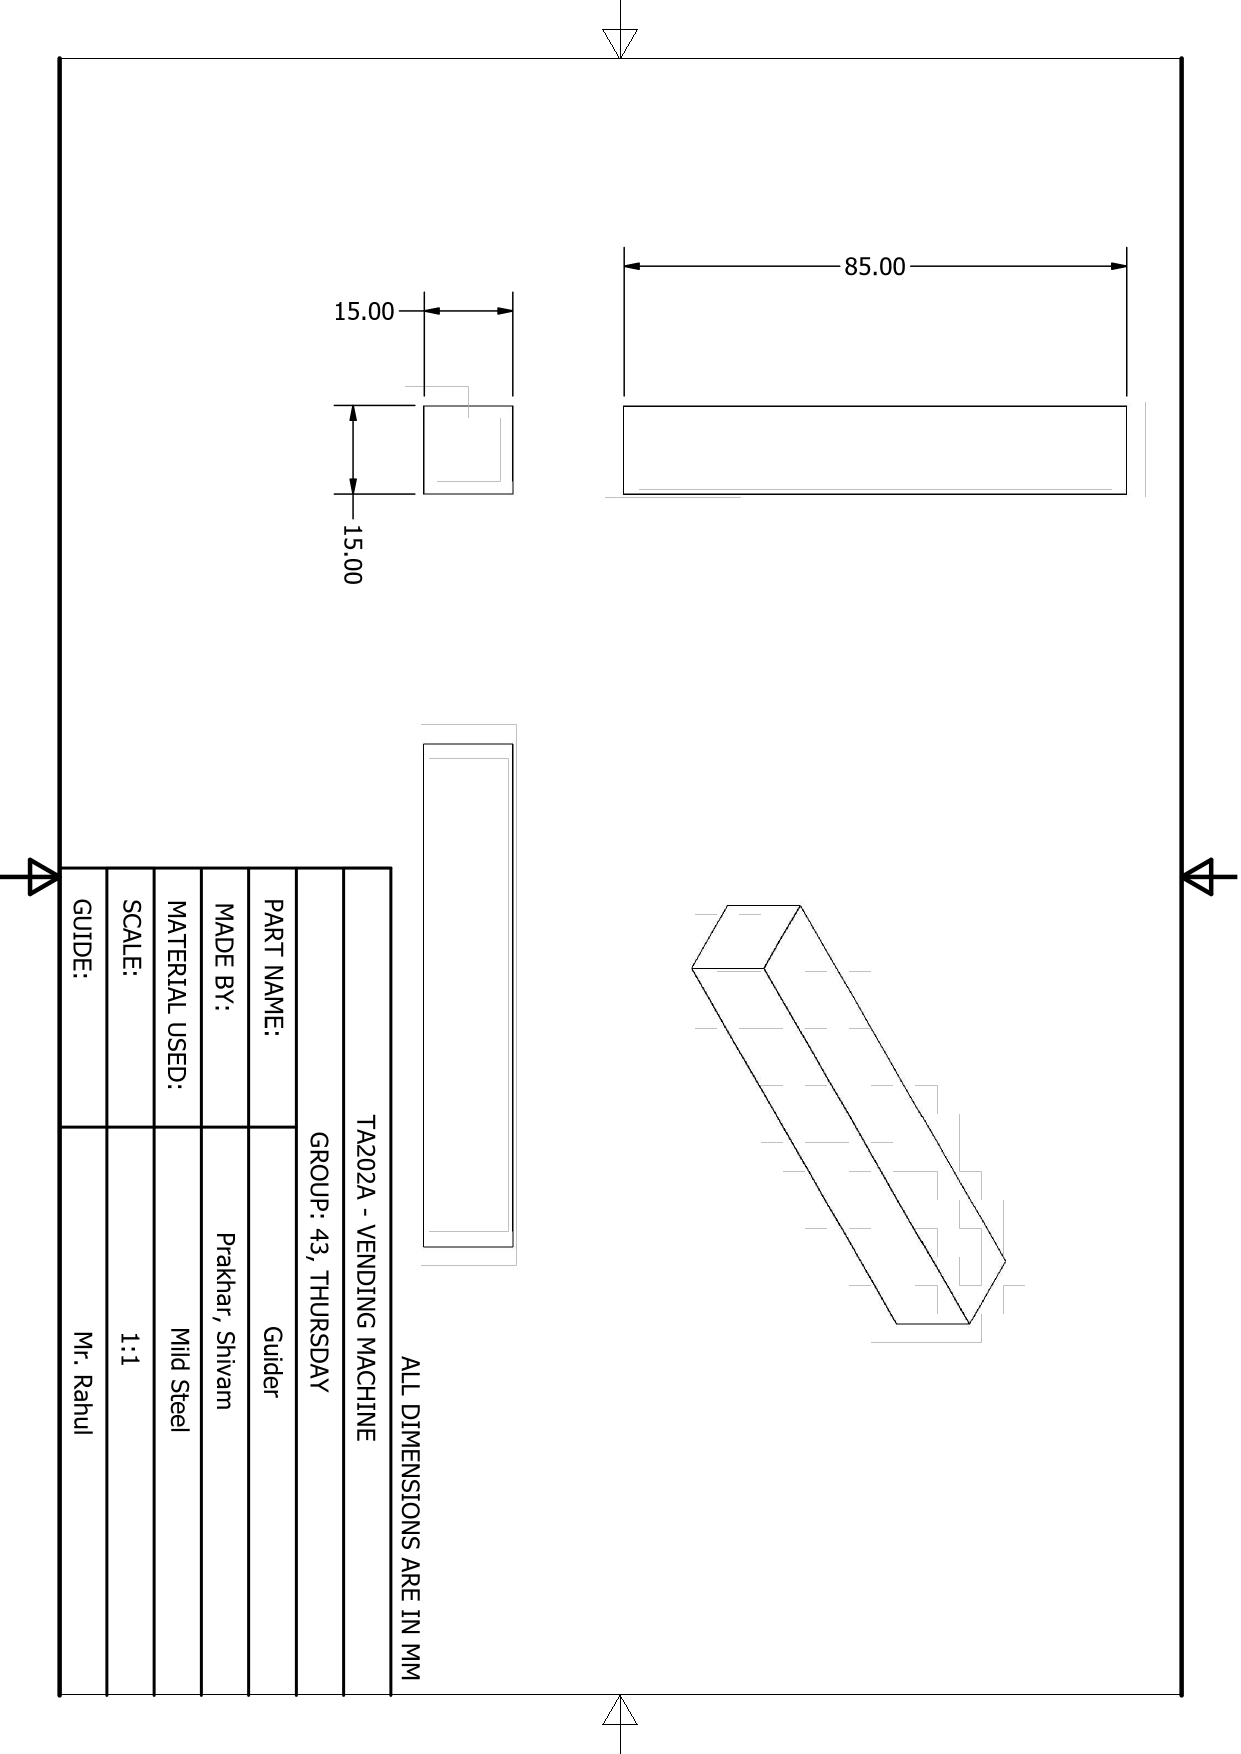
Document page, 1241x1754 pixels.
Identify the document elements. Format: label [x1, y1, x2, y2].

picture [0, 56, 532, 1698]
picture [604, 56, 1238, 1698]
